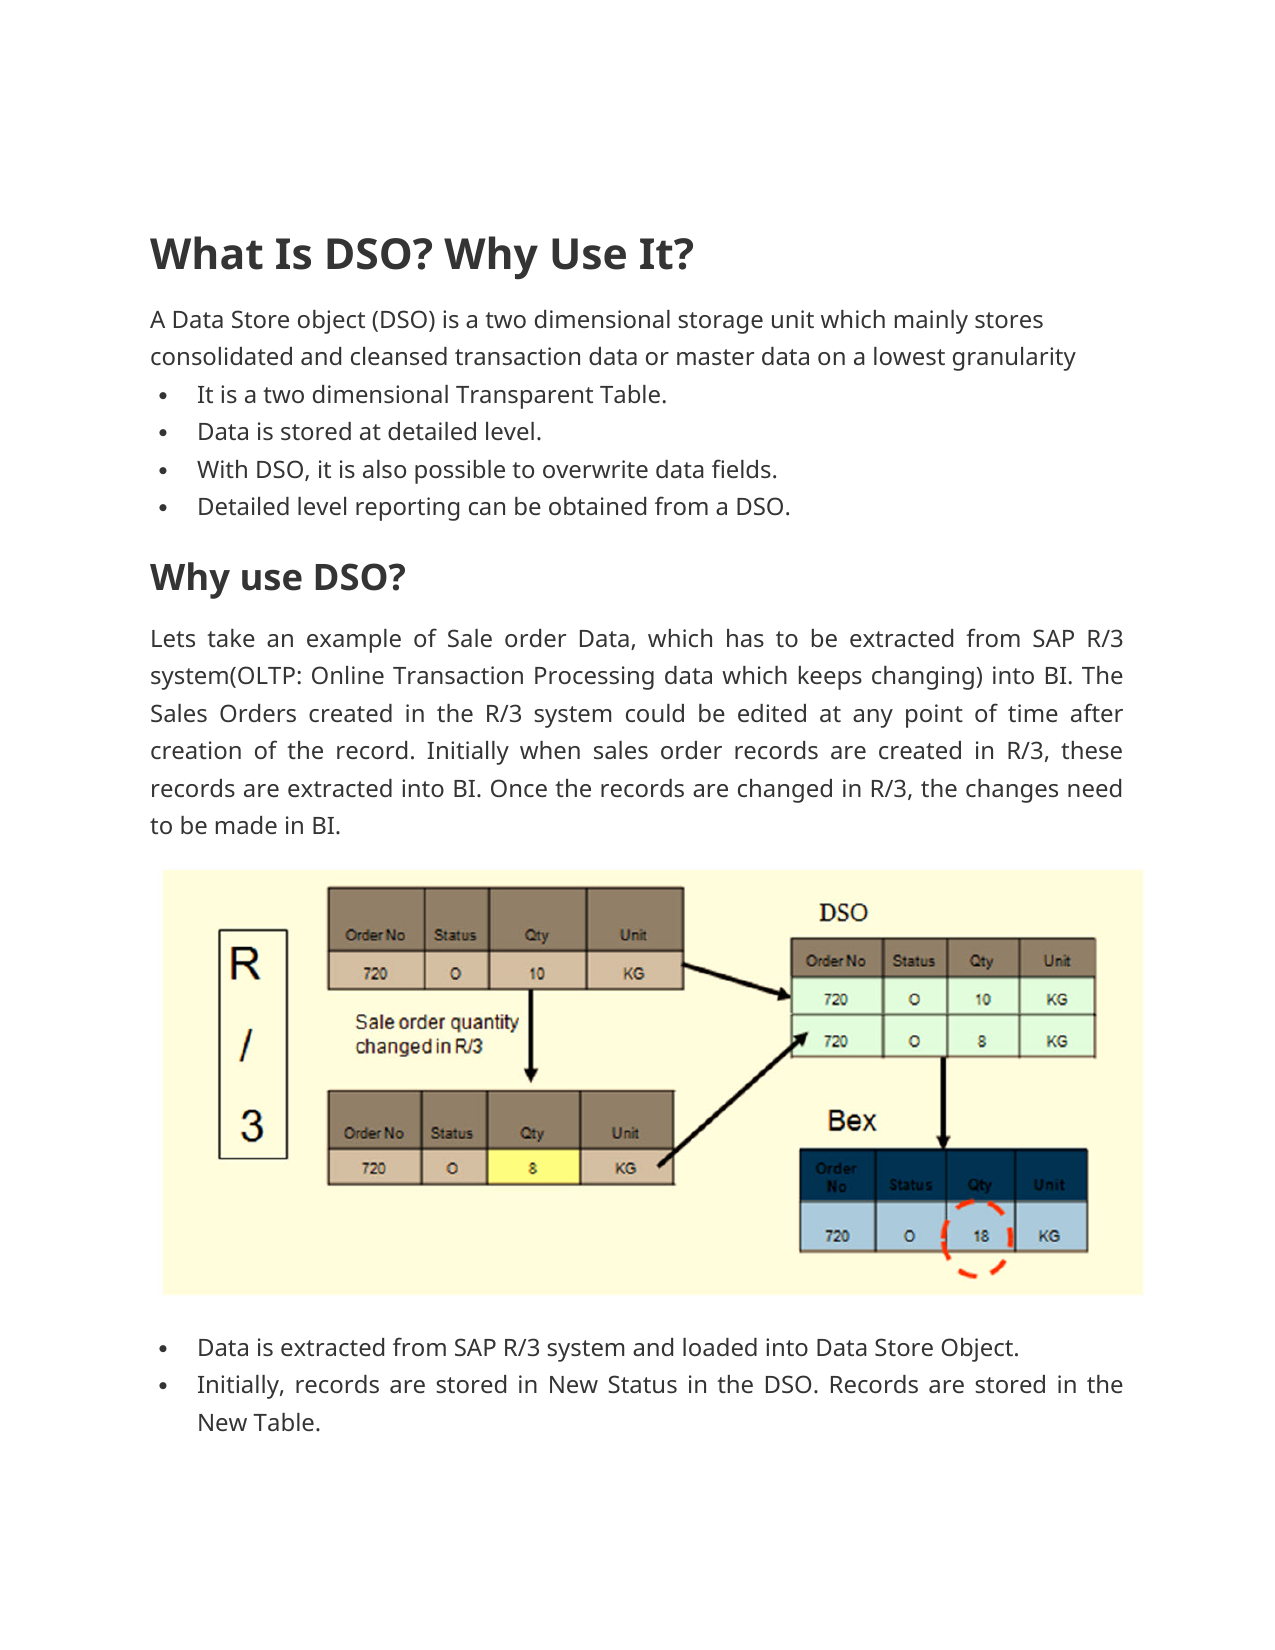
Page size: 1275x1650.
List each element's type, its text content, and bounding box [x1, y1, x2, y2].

list Initially, records are stored in New Status in the DSO. Records are stored in the New Table. [159, 1363, 1125, 1438]
text A Data Store object (DSO) is a two dimensional storage unit which mainly stores consolidated and cleansed transaction data or master data on a lowest granularity [150, 298, 1125, 373]
text What Is DSO? Why Use It? [150, 224, 1125, 282]
picture [150, 865, 1147, 1303]
list Data is extracted from SAP R/3 system and loaded into Data Store Object. [159, 1326, 1125, 1363]
text Why use DSO? [150, 538, 1125, 601]
list It is a two dimensional Transparent Table. [159, 373, 1125, 410]
list With DSO, it is also possible to overwrite data fields. [159, 448, 1125, 485]
list Detailed level reporting can be obtained from a DSO. [159, 485, 1125, 523]
list Data is stored at detailed level. [159, 410, 1125, 448]
text Lets take an example of Sale order Data, which has to be extracted from SAP R/3 system(OLTP: Online Transaction Processing data which keeps changing) into BI. The Sales Orders created in the R/3 system could be edited at any point of time after creation of the record. Initially when sales order records are created in R/3, these records are extracted into BI. Once the records are changed in R/3, the changes need to be made in BI. [150, 616, 1125, 841]
